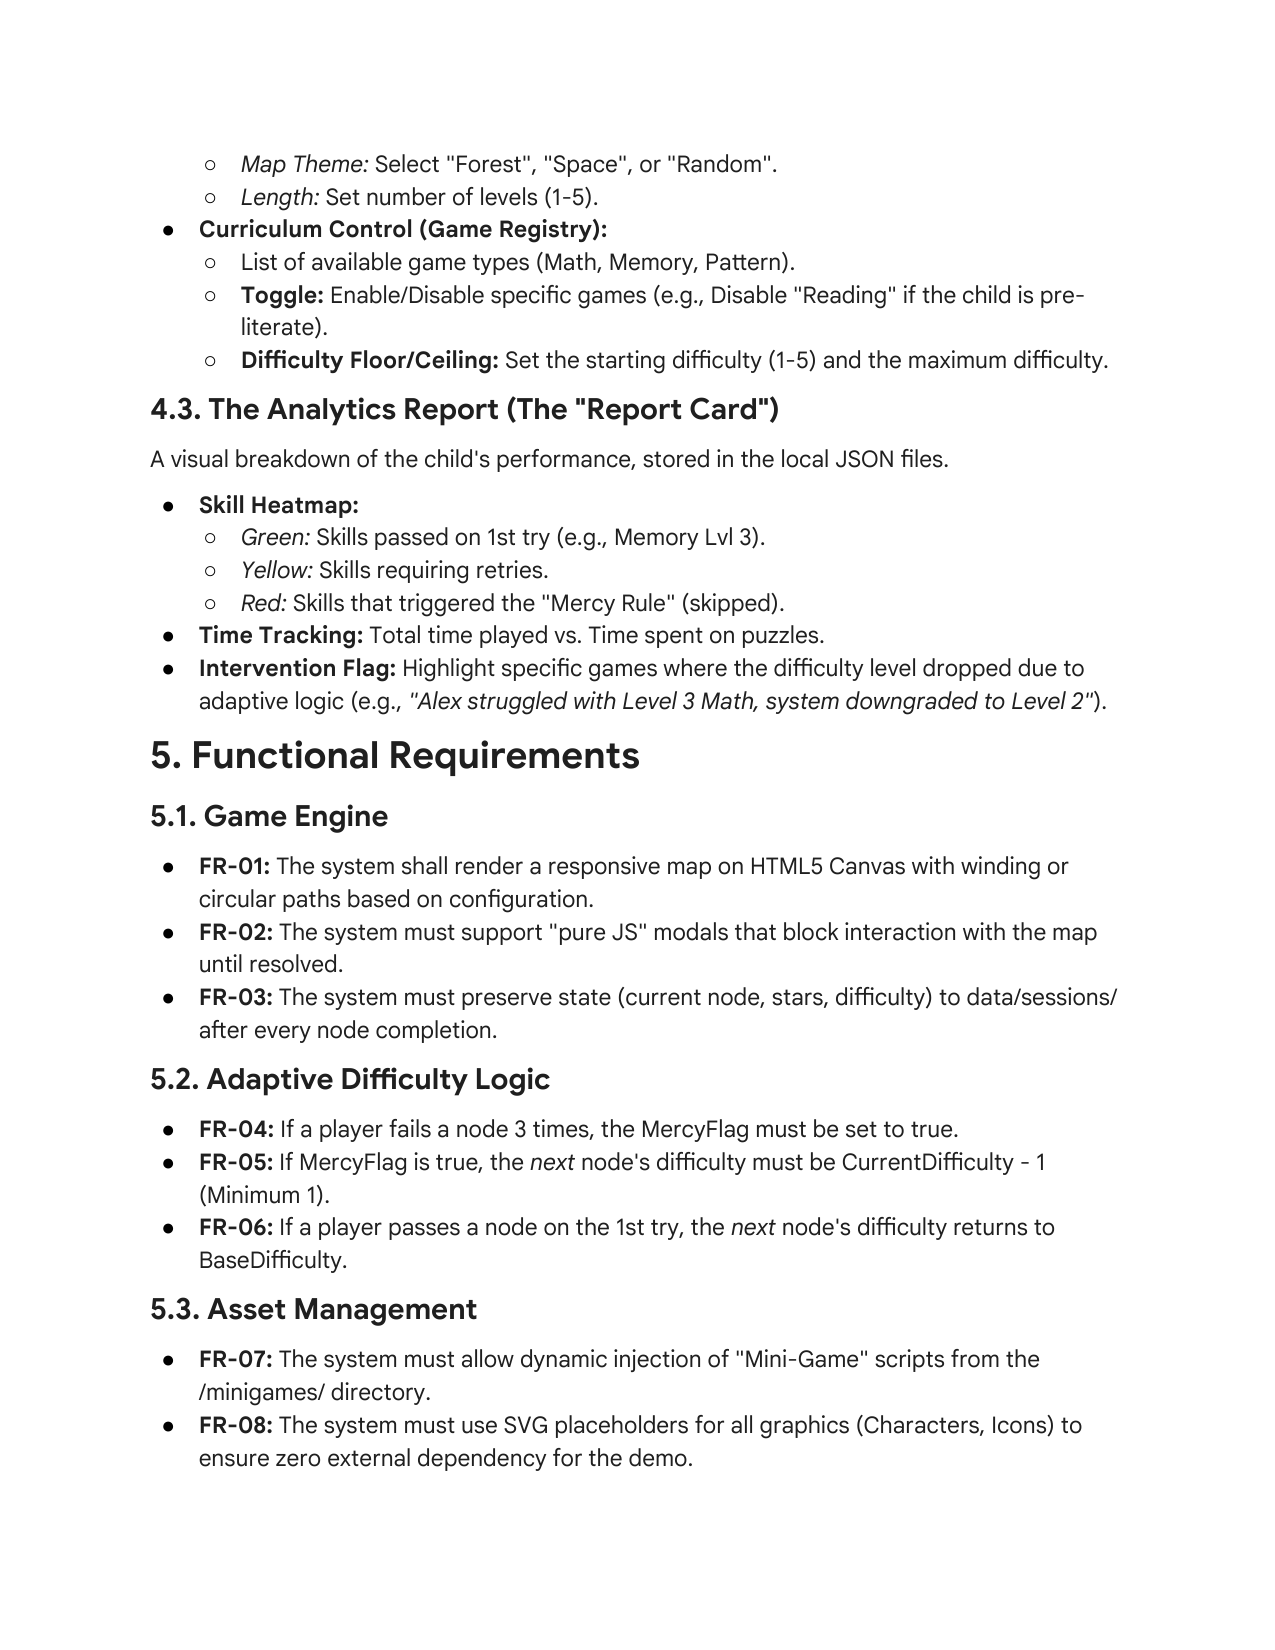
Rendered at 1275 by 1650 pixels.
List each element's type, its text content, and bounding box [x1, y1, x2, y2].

list FR-02: The system must support "pure JS" modals that block interaction with the map until resolved. [161, 918, 1125, 979]
list Difficulty Floor/Ceiling: Set the starting difficulty (1-5) and the maximum difficulty. [203, 346, 1125, 375]
list List of available game types (Math, Memory, Pattern). [203, 248, 1125, 277]
list Map Theme: Select "Forest", "Space", or "Random". [203, 150, 1125, 179]
list Curriculum Control (Game Registry): [161, 215, 1125, 244]
list FR-04: If a player fails a node 3 times, the MercyFlag must be set to true. [161, 1115, 1125, 1144]
subtitle 5.3. Asset Management [150, 1291, 1125, 1328]
list FR-06: If a player passes a node on the 1st try, the next node's difficulty returns to BaseDifficulty. [161, 1213, 1125, 1275]
list FR-05: If MercyFlag is true, the next node's difficulty must be CurrentDifficulty - 1 (Minimum 1). [161, 1148, 1125, 1209]
list Yellow: Skills requiring retries. [203, 556, 1125, 585]
list FR-03: The system must preserve state (current node, stars, difficulty) to data/sessions/ after every node completion. [161, 983, 1125, 1045]
list Time Tracking: Total time played vs. Time spent on puzzles. [161, 622, 1125, 650]
subtitle 5. Functional Requirements [150, 732, 1125, 779]
list FR-01: The system shall render a responsive map on HTML5 Canvas with winding or circular paths based on configuration. [161, 852, 1125, 914]
subtitle 5.1. Game Engine [150, 798, 1125, 835]
text A visual breakdown of the child's performance, stored in the local JSON files. [150, 446, 1125, 474]
list FR-08: The system must use SVG placeholders for all graphics (Characters, Icons) to ensure zero external dependency for the demo. [161, 1411, 1125, 1472]
list Length: Set number of levels (1-5). [203, 183, 1125, 211]
subtitle 4.3. The Analytics Report (The "Report Card") [150, 391, 1125, 428]
list Green: Skills passed on 1st try (e.g., Memory Lvl 3). [203, 523, 1125, 552]
list Red: Skills that triggered the "Mercy Rule" (skipped). [203, 589, 1125, 618]
list FR-07: The system must allow dynamic injection of "Mini-Game" scripts from the /minigames/ directory. [161, 1346, 1125, 1407]
subtitle 5.2. Adaptive Difficulty Logic [150, 1061, 1125, 1098]
list Intervention Flag: Highlight specific games where the difficulty level dropped due to adaptive logic (e.g., "Alex struggled with Level 3 Math, system downgraded to Level 2"). [161, 654, 1125, 716]
list Skill Heatmap: [161, 491, 1125, 519]
list Toggle: Enable/Disable specific games (e.g., Disable "Reading" if the child is pre-literate). [203, 281, 1125, 342]
